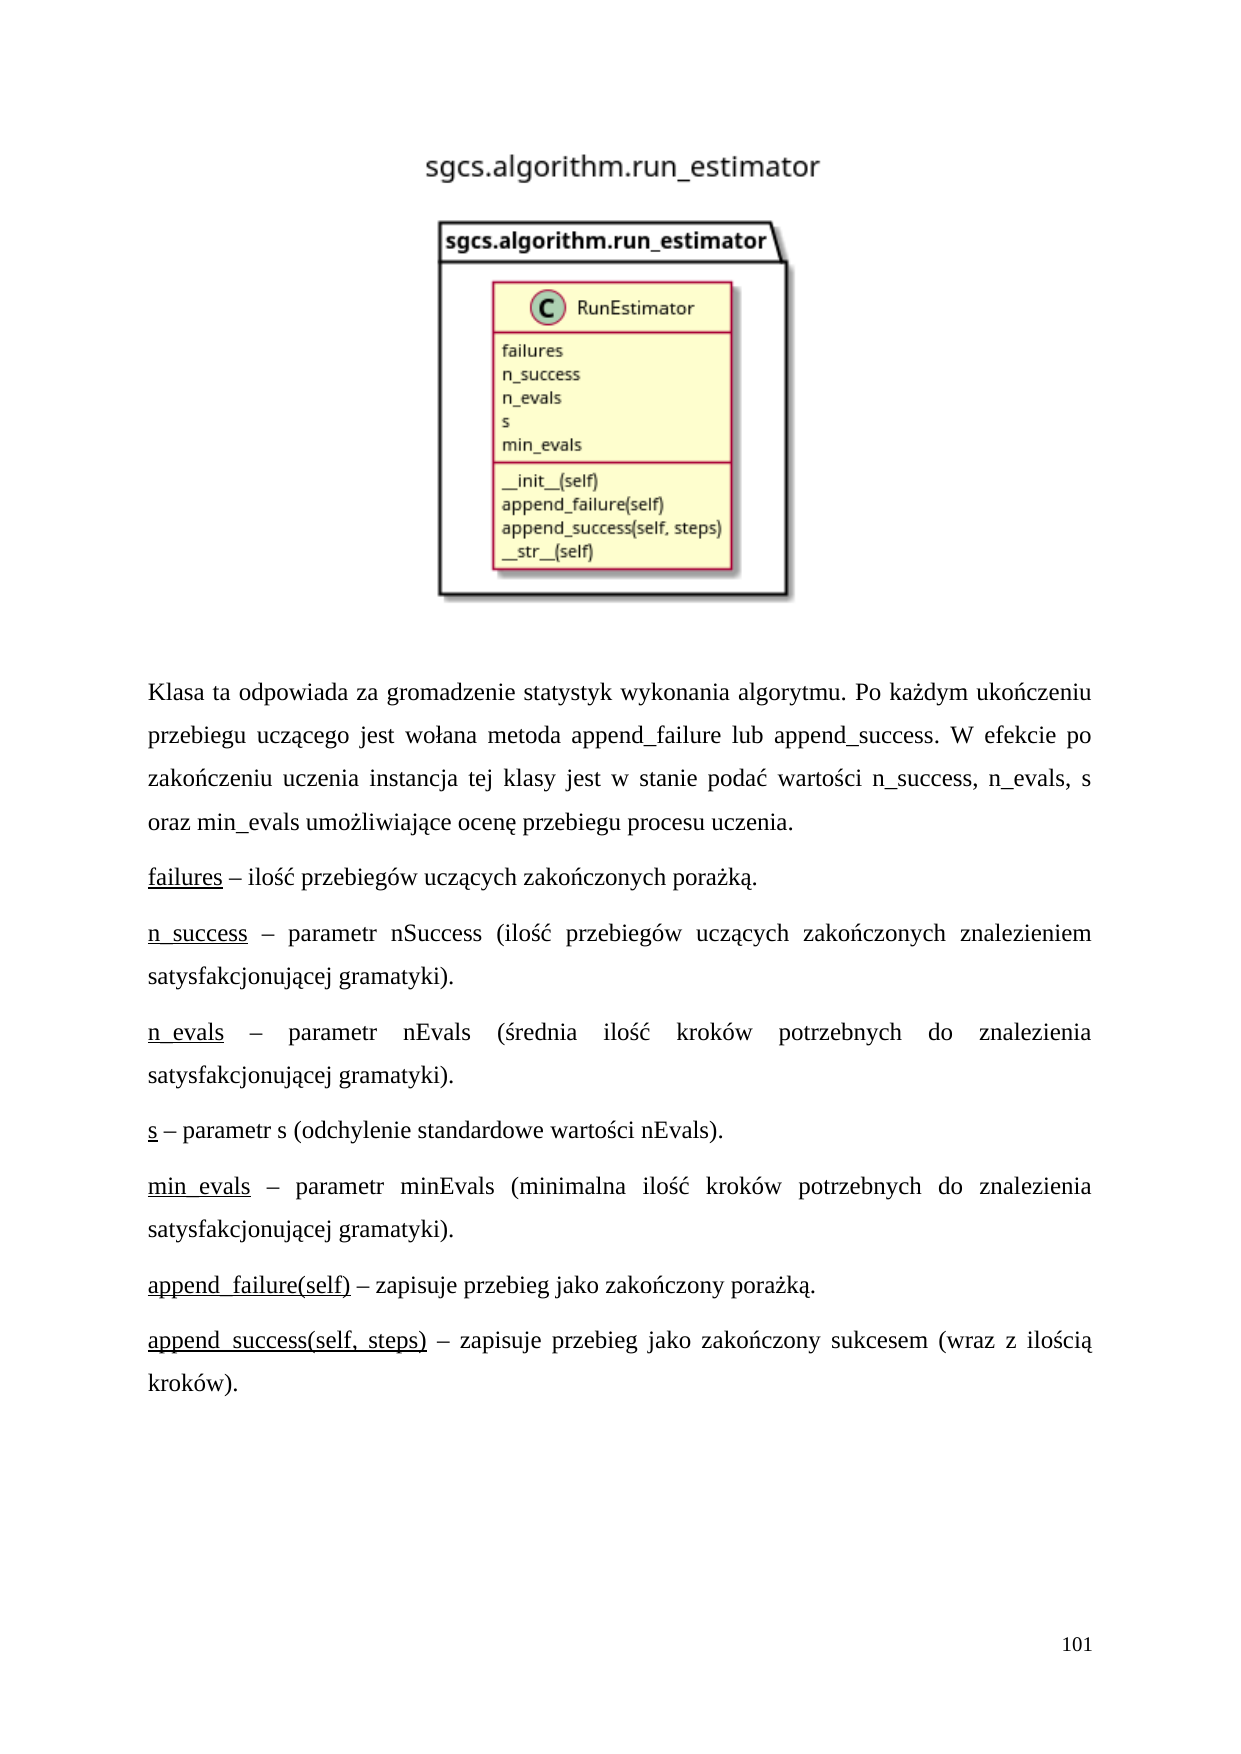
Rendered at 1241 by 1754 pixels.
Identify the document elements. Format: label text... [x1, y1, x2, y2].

text append_failure(self) – zapisuje przebieg jako zakończony porażką. [148, 1270, 1093, 1298]
text append_success(self, steps) – zapisuje przebieg jako zakończony sukcesem (wraz z ilością kroków). [148, 1325, 1093, 1397]
text failures – ilość przebiegów uczących zakończonych porażką. [148, 862, 1093, 891]
text n_evals – parametr nEvals (średnia ilość kroków potrzebnych do znalezienia satysfakcjonującej gramatyki). [148, 1017, 1093, 1088]
text s – parametr s (odchylenie standardowe wartości nEvals). [148, 1115, 1093, 1144]
text Klasa ta odpowiada za gromadzenie statystyk wykonania algorytmu. Po każdym ukończeniu przebiegu uczącego jest wołana metoda append_failure lub append_success. W efekcie po zakończeniu uczenia instancja tej klasy jest w stanie podać wartości n_success, n_evals, s oraz min_evals umożliwiające ocenę przebiegu procesu uczenia. [148, 677, 1093, 835]
text min_evals – parametr minEvals (minimalna ilość kroków potrzebnych do znalezienia satysfakcjonującej gramatyki). [148, 1171, 1093, 1243]
picture [405, 147, 835, 611]
text n_success – parametr nSuccess (ilość przebiegów uczących zakończonych znalezieniem satysfakcjonującej gramatyki). [148, 918, 1093, 990]
